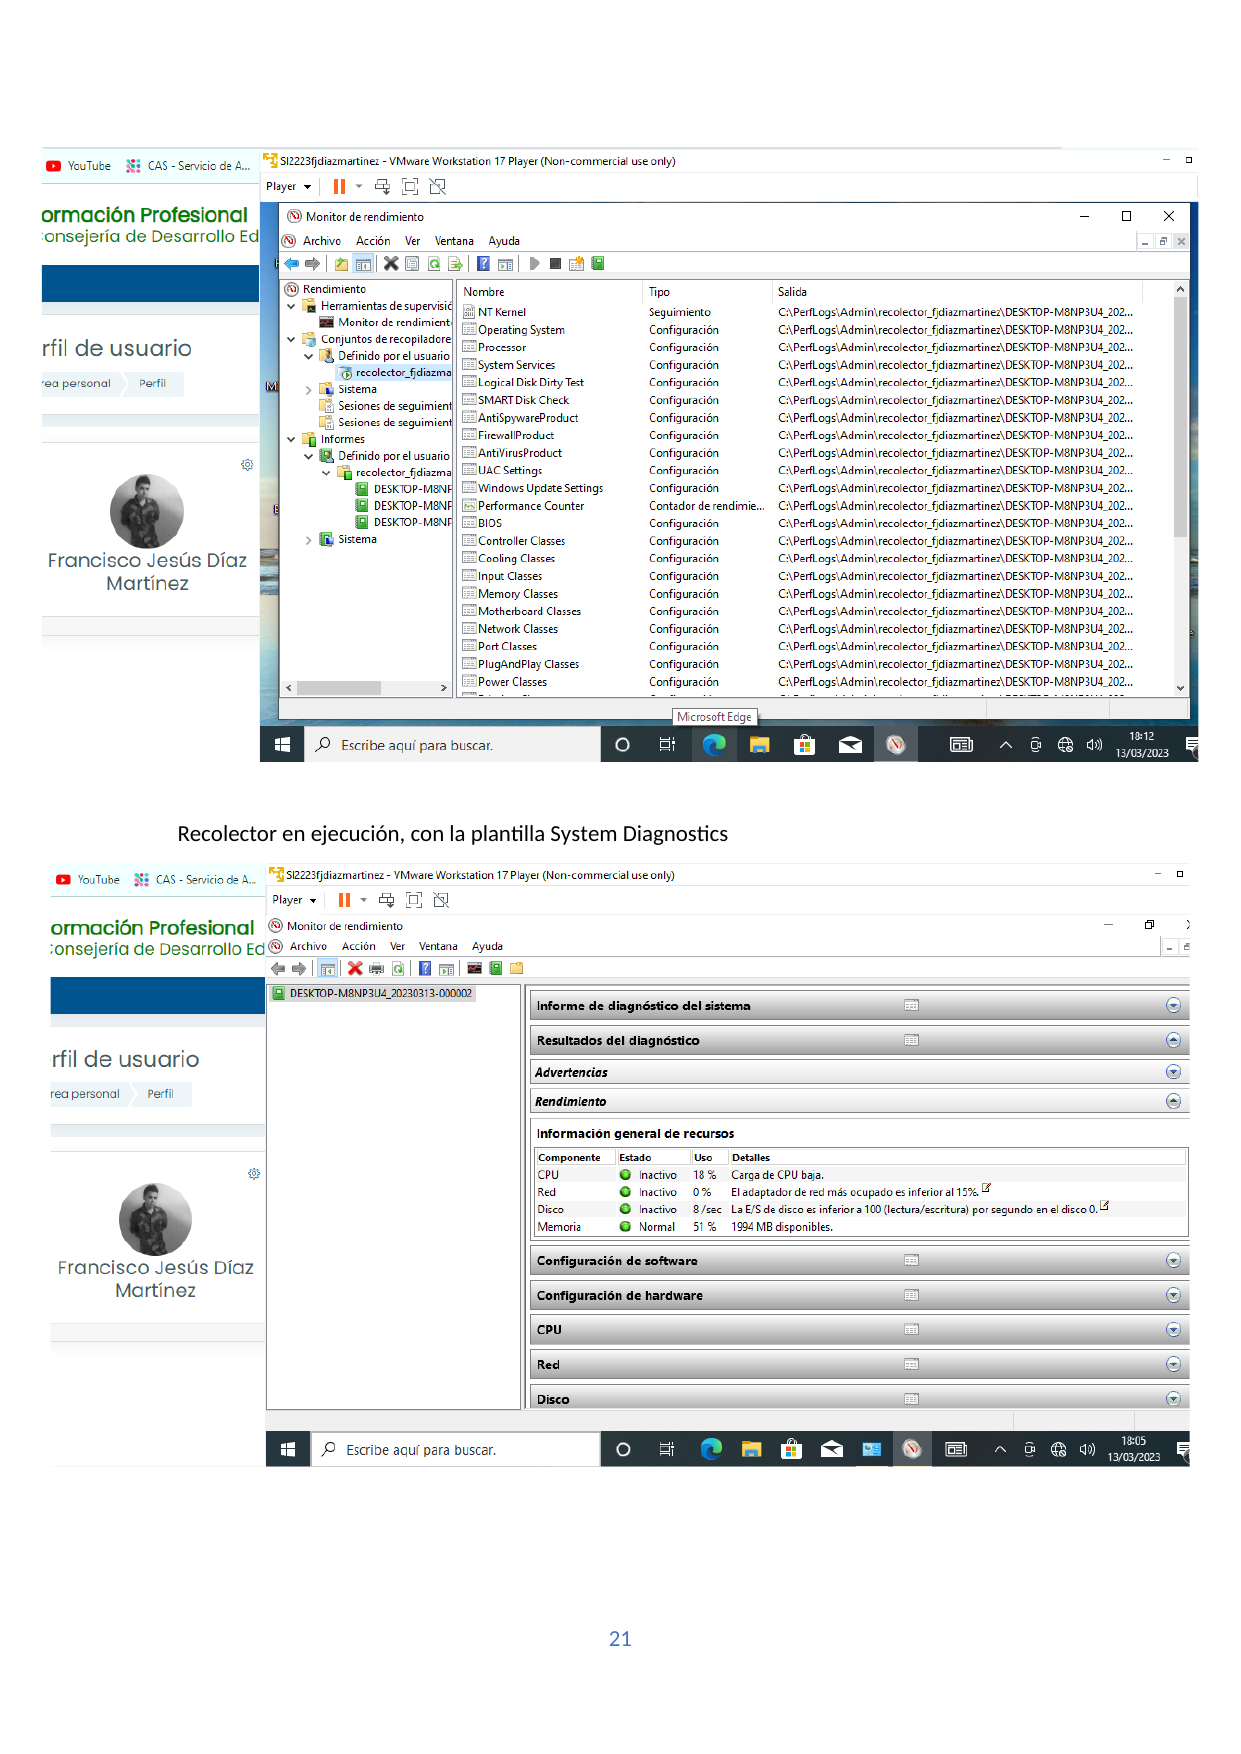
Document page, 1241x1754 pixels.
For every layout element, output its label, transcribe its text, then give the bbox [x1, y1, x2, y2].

picture [50, 863, 1190, 1467]
picture [41, 147, 1199, 762]
subtitle Recolector en ejecución, con la plantilla System Diagnostics [177, 819, 1063, 847]
